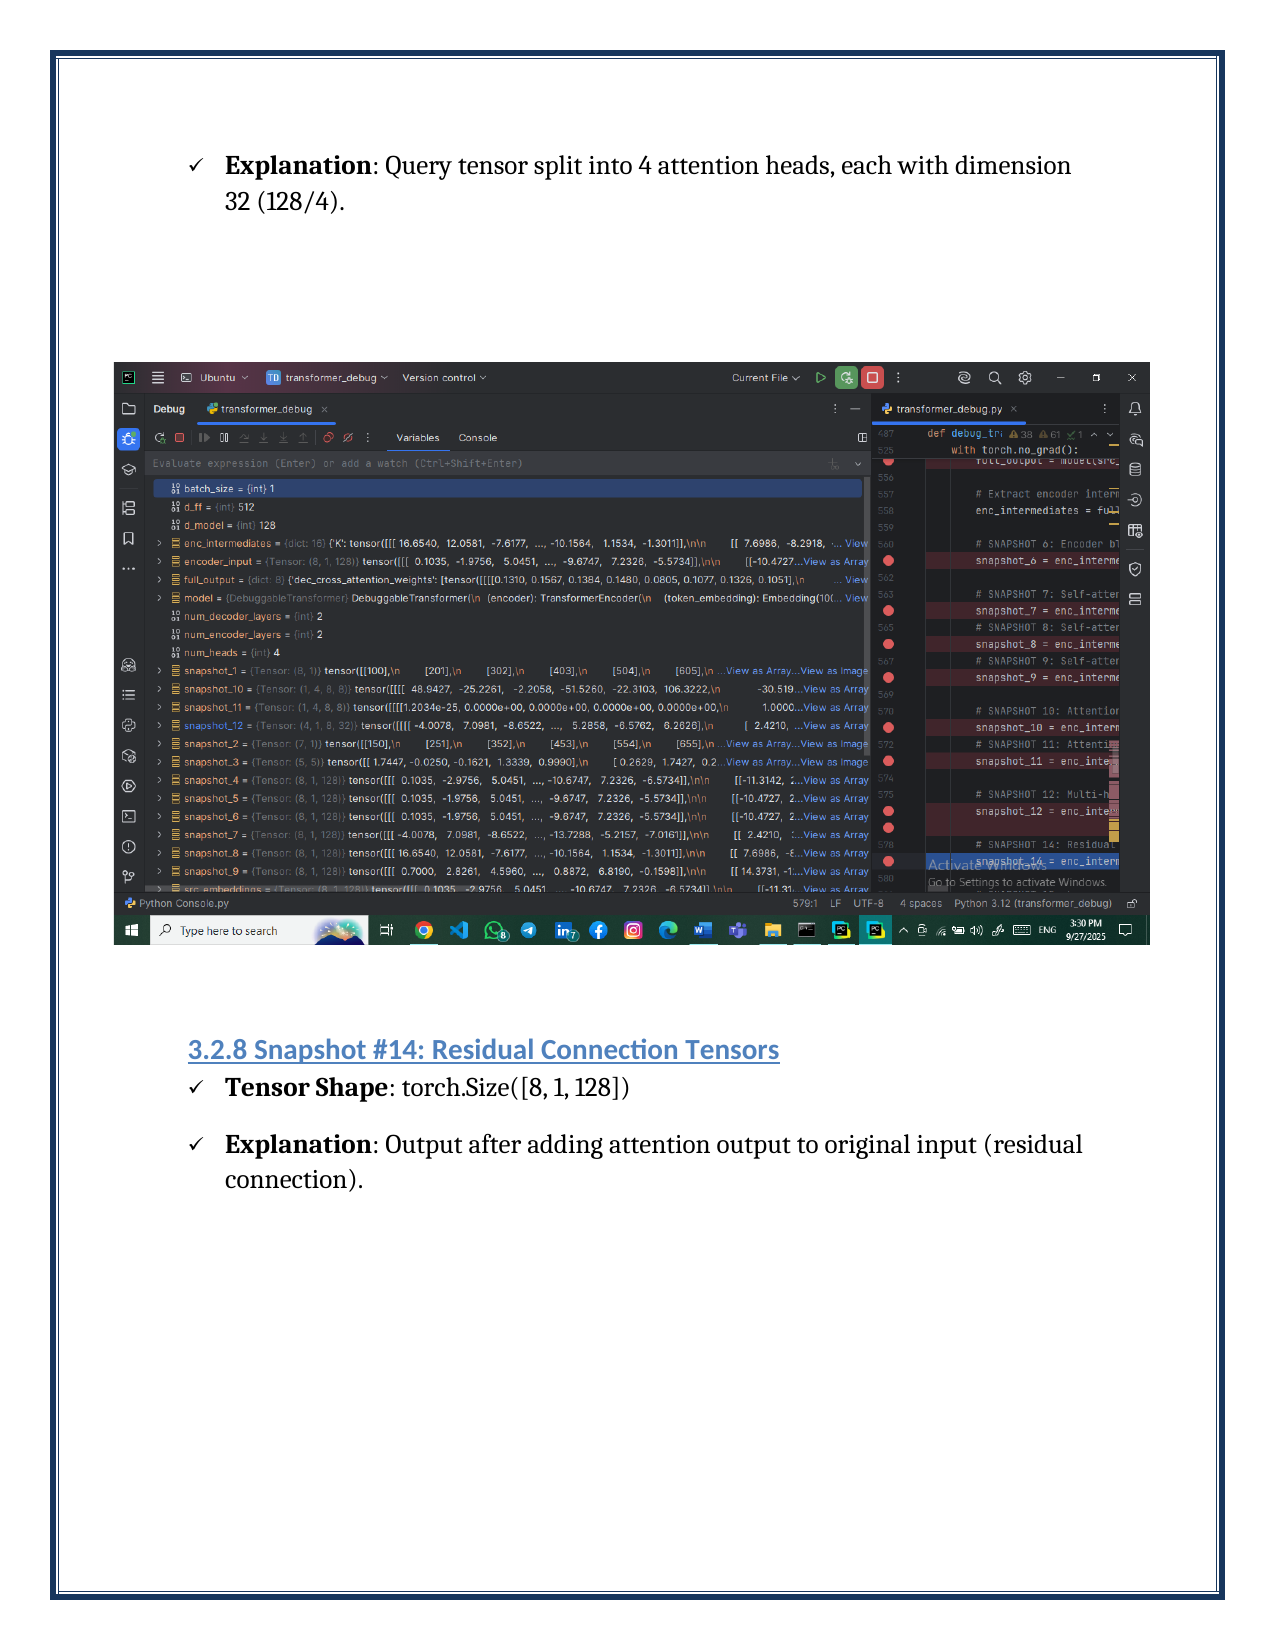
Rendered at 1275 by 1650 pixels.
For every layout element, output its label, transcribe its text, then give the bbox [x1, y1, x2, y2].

list Explanation: Query tensor split into 4 attention heads, each with dimension 32 (128/4). [187, 150, 1087, 217]
subtitle 3.2.8 Snapshot #14: Residual Connection Tensors [187, 1031, 1087, 1067]
picture [113, 362, 1150, 945]
list Tensor Shape: torch.Size([8, 1, 128]) [187, 1072, 1087, 1103]
list Explanation: Output after adding attention output to original input (residual connection). [187, 1129, 1087, 1196]
